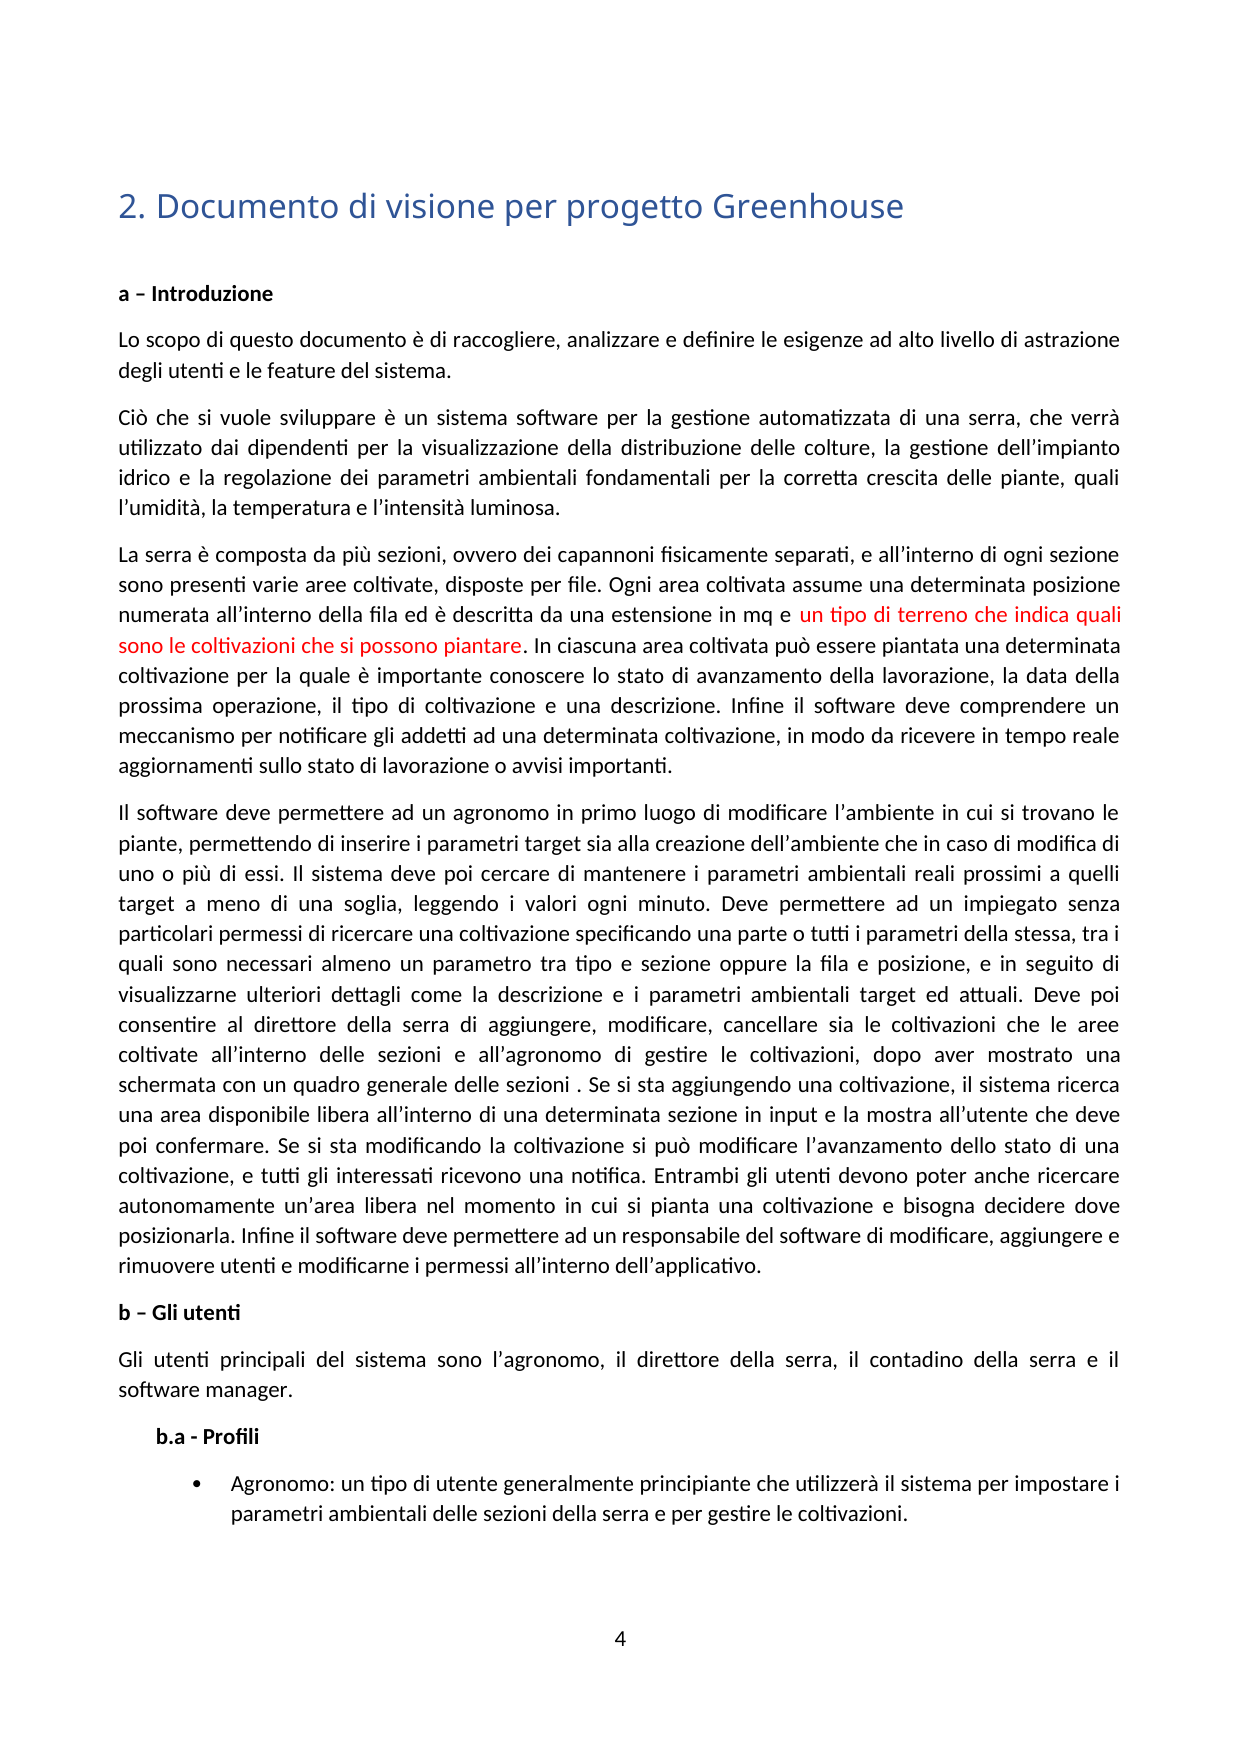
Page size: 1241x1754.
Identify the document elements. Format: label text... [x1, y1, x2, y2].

text Ciò che si vuole sviluppare è un sistema software per la gestione automatizzata di una serra, che verrà utilizzato dai dipendenti per la visualizzazione della distribuzione delle colture, la gestione dell’impianto idrico e la regolazione dei parametri ambientali fondamentali per la corretta crescita delle piante, quali l’umidità, la temperatura e l’intensità luminosa. [118, 403, 1122, 521]
list Agronomo: un tipo di utente generalmente principiante che utilizzerà il sistema per impostare i parametri ambientali delle sezioni della serra e per gestire le coltivazioni. [193, 1469, 1122, 1527]
text a – Introduzione [118, 279, 1122, 307]
text Il software deve permettere ad un agronomo in primo luogo di modificare l’ambiente in cui si trovano le piante, permettendo di inserire i parametri target sia alla creazione dell’ambiente che in caso di modifica di uno o più di essi. Il sistema deve poi cercare di mantenere i parametri ambientali reali prossimi a quelli target a meno di una soglia, leggendo i valori ogni minuto. Deve permettere ad un impiegato senza particolari permessi di ricercare una coltivazione specificando una parte o tutti i parametri della stessa, tra i quali sono necessari almeno un parametro tra tipo e sezione oppure la fila e posizione, e in seguito di visualizzarne ulteriori dettagli come la descrizione e i parametri ambientali target ed attuali. Deve poi consentire al direttore della serra di aggiungere, modificare, cancellare sia le coltivazioni che le aree coltivate all’interno delle sezioni e all’agronomo di gestire le coltivazioni, dopo aver mostrato una schermata con un quadro generale delle sezioni . Se si sta aggiungendo una coltivazione, il sistema ricerca una area disponibile libera all’interno di una determinata sezione in input e la mostra all’utente che deve poi confermare. Se si sta modificando la coltivazione si può modificare l’avanzamento dello stato di una coltivazione, e tutti gli interessati ricevono una notifica. Entrambi gli utenti devono poter anche ricercare autonomamente un’area libera nel momento in cui si pianta una coltivazione e bisogna decidere dove posizionarla. Infine il software deve permettere ad un responsabile del software di modificare, aggiungere e rimuovere utenti e modificarne i permessi all’interno dell’applicativo. [118, 798, 1122, 1279]
text La serra è composta da più sezioni, ovvero dei capannoni fisicamente separati, e all’interno di ogni sezione sono presenti varie aree coltivate, disposte per file. Ogni area coltivata assume una determinata posizione numerata all’interno della fila ed è descritta da una estensione in mq e un tipo di terreno che indica quali sono le coltivazioni che si possono piantare. In ciascuna area coltivata può essere piantata una determinata coltivazione per la quale è importante conoscere lo stato di avanzamento della lavorazione, la data della prossima operazione, il tipo di coltivazione e una descrizione. Infine il software deve comprendere un meccanismo per notificare gli addetti ad una determinata coltivazione, in modo da ricevere in tempo reale aggiornamenti sullo stato di lavorazione o avvisi importanti. [118, 540, 1122, 779]
text Lo scopo di questo documento è di raccogliere, analizzare e definire le esigenze ad alto livello di astrazione degli utenti e le feature del sistema. [118, 326, 1122, 384]
subtitle Documento di visione per progetto Greenhouse [118, 183, 1122, 228]
text Gli utenti principali del sistema sono l’agronomo, il direttore della serra, il contadino della serra e il software manager. [118, 1345, 1122, 1403]
text b.a - Profili [156, 1422, 1122, 1450]
text b – Gli utenti [118, 1298, 1122, 1326]
